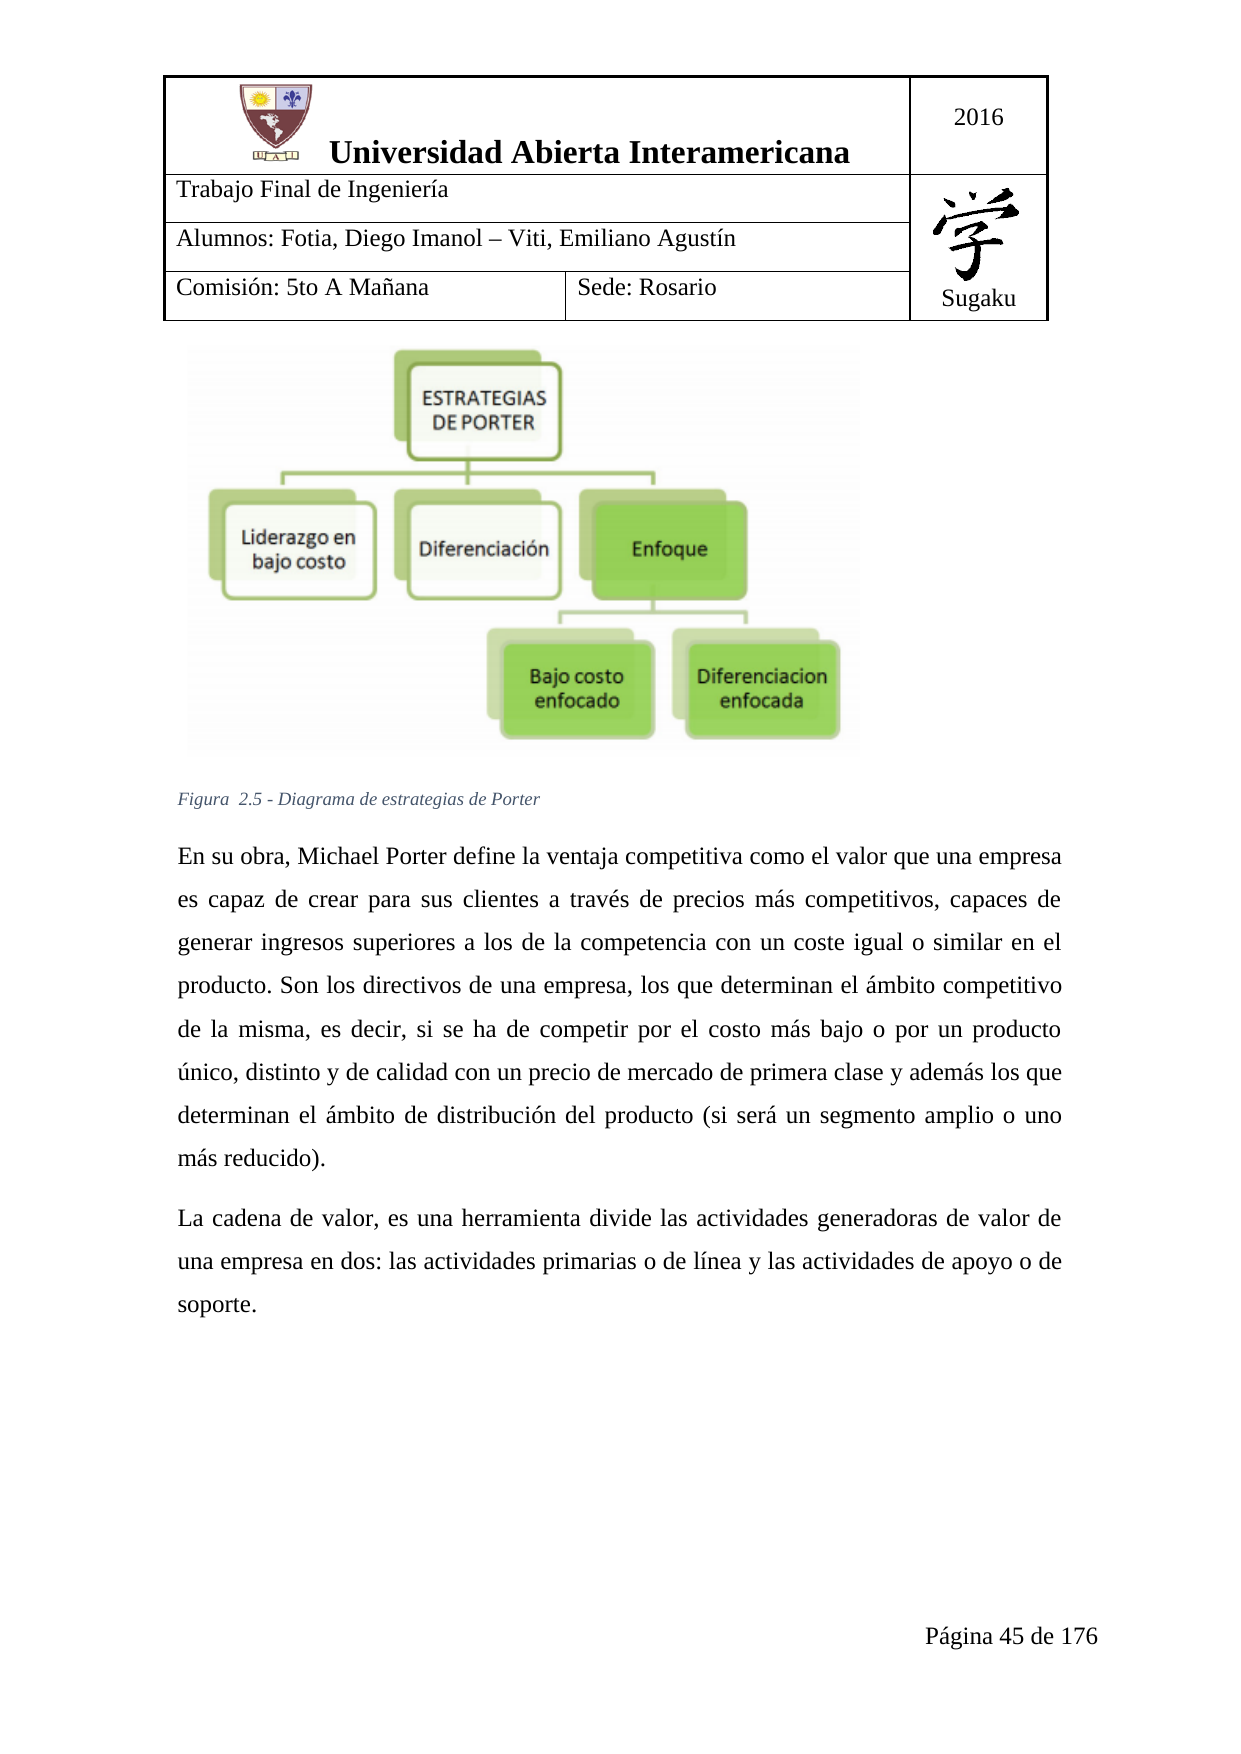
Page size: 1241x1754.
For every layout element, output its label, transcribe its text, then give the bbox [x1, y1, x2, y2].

text La cadena de valor, es una herramienta divide las actividades generadoras de valor de una empresa en dos: las actividades primarias o de línea y las actividades de apoyo o de soporte. [177, 1203, 1063, 1318]
picture [177, 335, 860, 757]
picture [927, 181, 1030, 284]
picture [223, 78, 329, 164]
text Figura 2.5 - Diagrama de estrategias de Porter [177, 788, 1063, 809]
text En su obra, Michael Porter define la ventaja competitiva como el valor que una empresa es capaz de crear para sus clientes a través de precios más competitivos, capaces de generar ingresos superiores a los de la competencia con un coste igual o similar en el producto. Son los directivos de una empresa, los que determinan el ámbito competitivo de la misma, es decir, si se ha de competir por el costo más bajo o por un producto único, distinto y de calidad con un precio de mercado de primera clase y además los que determinan el ámbito de distribución del producto (si será un segmento amplio o uno más reducido). [177, 841, 1063, 1172]
